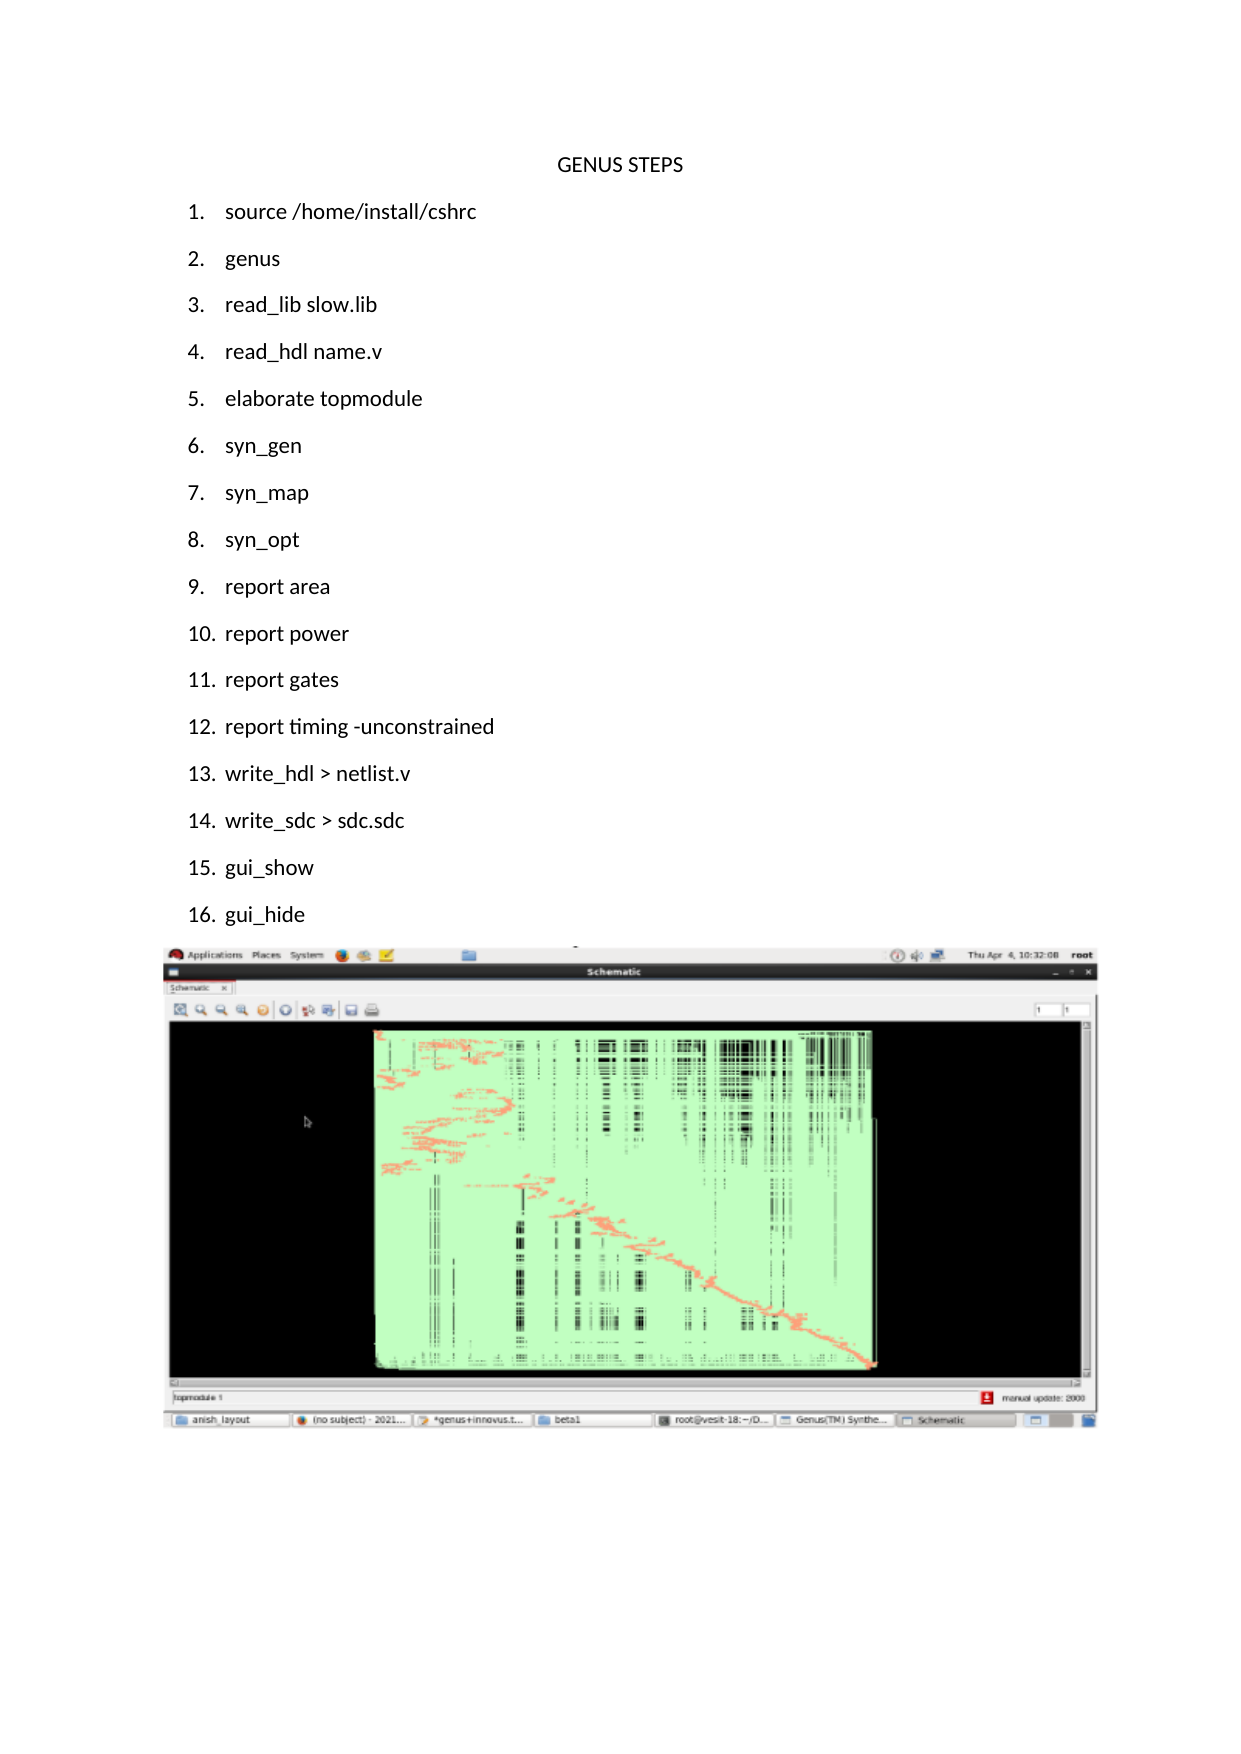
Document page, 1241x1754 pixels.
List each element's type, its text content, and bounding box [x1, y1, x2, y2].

list report timing -unconstrained [187, 712, 1090, 741]
picture [150, 946, 1113, 1430]
list gui_show [187, 853, 1090, 881]
text GENUS STEPS [150, 150, 1090, 178]
list source /home/install/cshrc [187, 197, 1090, 225]
list syn_map [187, 478, 1090, 506]
list write_sdc > sdc.sdc [187, 806, 1090, 834]
list report area [187, 572, 1090, 600]
list elaborate topmodule [187, 384, 1090, 412]
list syn_gen [187, 431, 1090, 459]
list read_lib slow.lib [187, 291, 1090, 319]
list gui_hide [187, 900, 1090, 928]
list read_hdl name.v [187, 337, 1090, 366]
list write_hdl > netlist.v [187, 759, 1090, 787]
list genus [187, 244, 1090, 272]
list syn_opt [187, 525, 1090, 553]
list report power [187, 619, 1090, 647]
list report gates [187, 666, 1090, 694]
